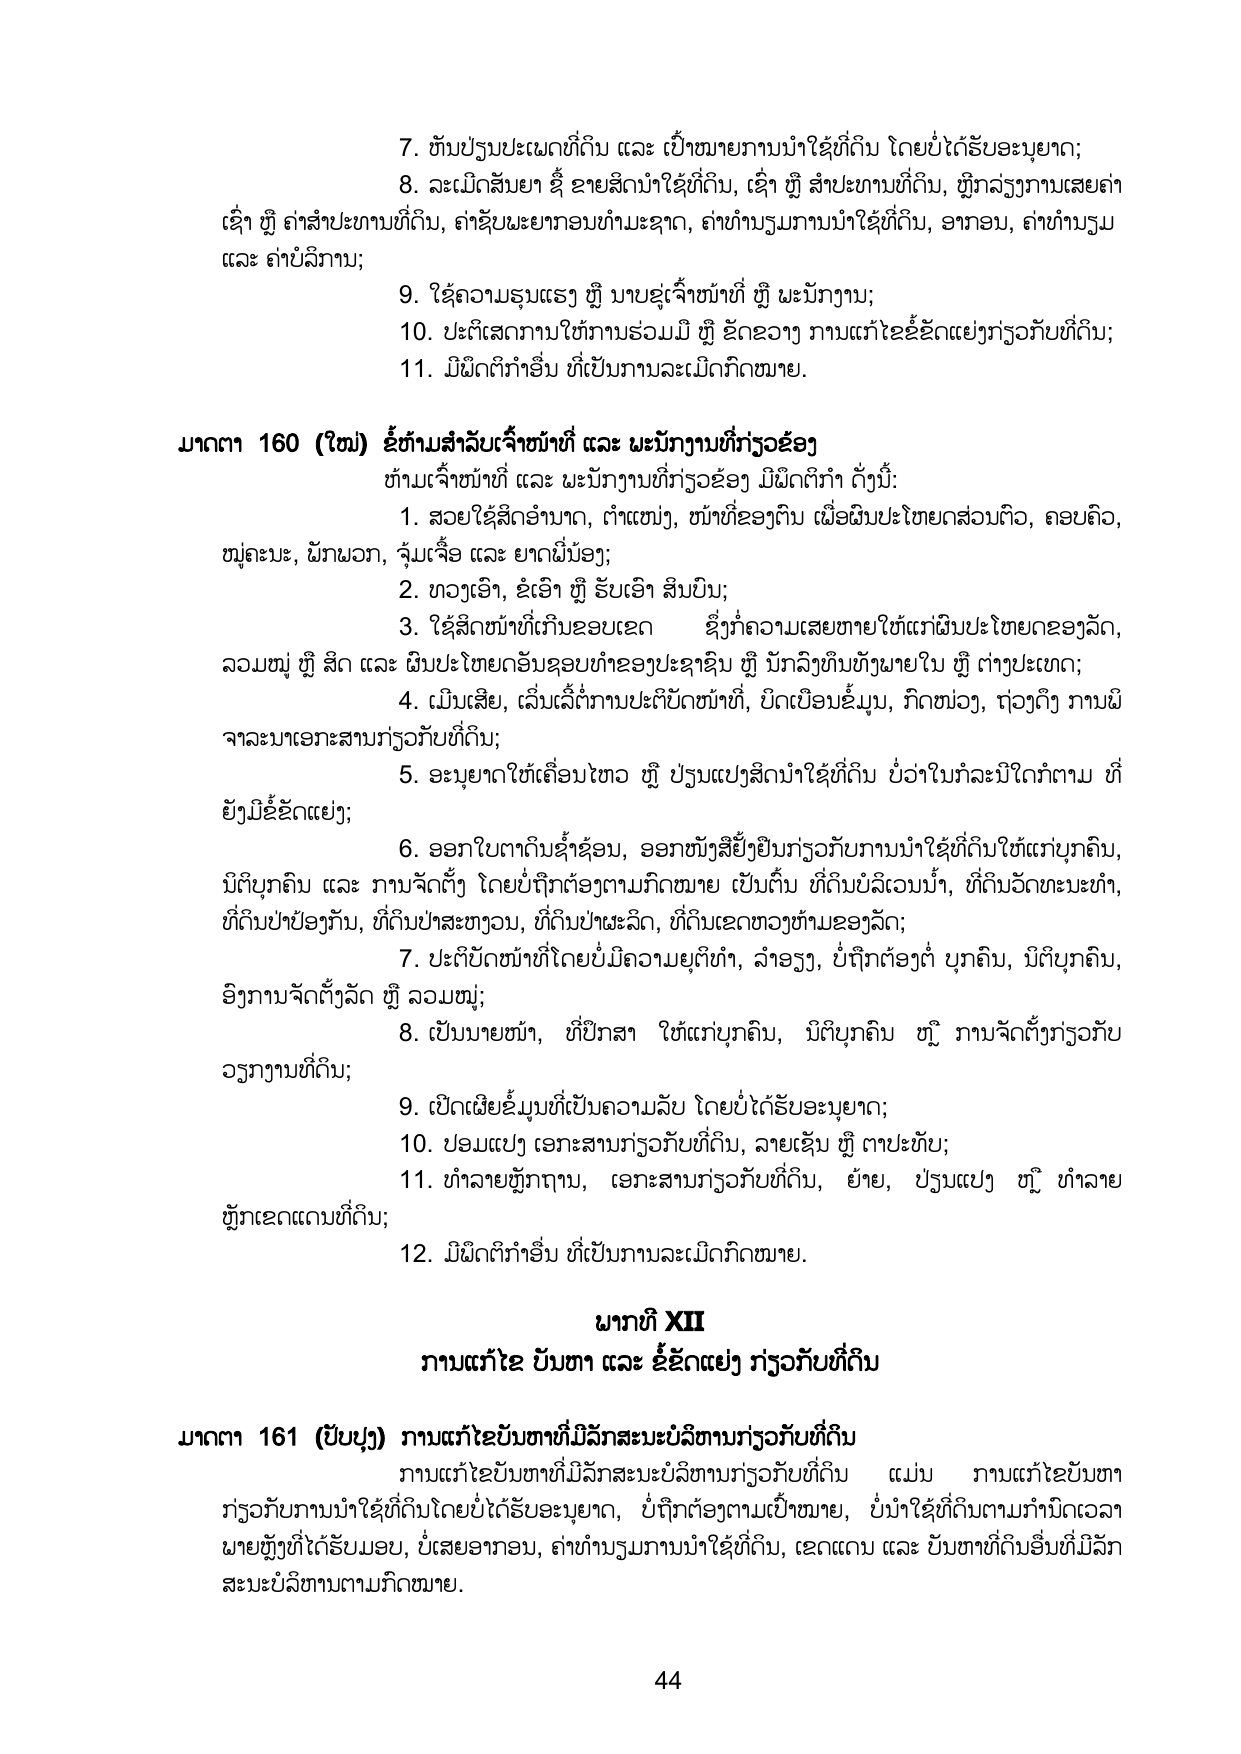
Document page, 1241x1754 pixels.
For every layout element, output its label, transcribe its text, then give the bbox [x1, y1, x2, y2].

list ປະຕິເສດການໃຫ້ການຮ່ວມມື ຫຼື ຂັດຂວາງ ການແກ້ໄຂຂໍ້ຂັດແຍ່ງກ່ຽວກັບທີ່ດິນ; [222, 314, 1122, 351]
text ການແກ້ໄຂບັນຫາທີ່​ມີ​ລັກສະນະ​ບໍລິຫານ​ກ່ຽວ​ກັບ​ທີ່​ດິນ ແມ່ນ ການແກ້ໄຂບັນຫາກ່ຽວກັບການ​ນຳ​ໃຊ້​ທີ່​ດິນໂດຍ​ບໍ່ໄດ້ຮັບອະນຸຍາດ, ບໍ່​ຖືກ​ຕ້ອງ​ຕາມ​ເປົ້າໝາຍ, ​ບໍ່ນຳ​ໃຊ້​ທີ່​ດິນ​ຕາມ​ກຳ​ນົດ​ເວ​ລາພາຍຫຼັງ​ທີ່​ໄດ້​ຮັບ​ມອບ​, ບໍ່ເສຍ​ອາ​ກອນ, ຄ່າທຳ​ນຽມການນໍາໃຊ້​ທີ່​ດິນ, ​ເຂດ​ແດນ ແລະ ບັນ​ຫາ​ທີ່​ດິນ​ອື່ນທີ່​ມີ​ລັກ​ສະ​ນະ​ບໍ​ລິ​ຫານຕາມ​ກົດໝາຍ. [222, 1456, 1122, 1603]
list ຫັນປ່ຽນປະເພດທີ່ດິນ ແລະ ເປົ້າໝາຍການນໍາໃຊ້ທີ່ດິນ ໂດຍບໍ່ໄດ້ຮັບອະນຸຍາດ; [222, 130, 1122, 167]
list ສວຍໃຊ້ສິດ​ອໍານາດ, ຕໍາແໜ່ງ, ໜ້າທີ່ຂອງ​ຕົນ ເພື່ອຜົນປະໂຫຍດສ່ວນຕົວ, ຄອບຄົວ, ໝູ່ຄະນະ, ພັກ​ພວກ, ຈຸ້ມ​ເຈື້ອ ​ແລະ ຍາດ​ພີ່ນ້ອງ; [222, 499, 1122, 572]
list ໃຊ້ຄວາມຮຸນແຮງ ຫຼື ນາບຂູ່​ເຈົ້າ​ໜ້າ​ທີ່ ຫຼື ພະນັກງານ; [222, 277, 1122, 314]
list ມີພຶດຕິກຳອື່ນ ທີ່ເປັນການລະ​ເມີດກົດໝາຍ. [222, 1236, 1122, 1273]
subtitle ພາກ​ທີ XII [177, 1302, 1122, 1342]
list ອອກ​ໃບ​ຕາດິນ​ຊໍ້າ​ຊ້ອນ, ອອກໜັງສືຢັ້ງຢືນກ່ຽວກັບການນຳໃຊ້ທີ່ດິນໃຫ້ແກ່ບຸກຄົນ, ນິຕິບຸກຄົນ ແລະ ການຈັດຕັ້ງ ໂດຍບໍ່ຖືກຕ້ອງຕາມກົດໝາຍ ເປັນຕົ້ນ ທີ່ດິນບໍລິເວນນໍ້າ, ທີ່ດິນວັດທະນະທຳ, ທີ່ດິນປ່າປ້ອງກັນ, ທີ່ດິນປ່າສະຫງວນ, ທີ່ດິນປ່າຜະລິດ, ທີ່ດິນເຂດຫວງຫ້າມຂອງລັດ; [222, 831, 1122, 941]
list ໃຊ້ສິດໜ້າທີ່ເກີນຂອບເຂດ ຊຶ່ງກໍ່ຄວາມເສຍຫາຍໃຫ້ແກ່ຜົນປະໂຫຍດຂອງລັດ, ລວມໝູ່ ຫຼື ສິດ ແລະ ຜົນປະໂຫຍດອັນ​ຊອບ​ທໍາຂອງປະຊາຊົນ ຫຼື ນັກລົງທຶນທັງພາຍໃນ ຫຼື ຕ່າງປະເທດ; [222, 609, 1122, 683]
subtitle ການ​ແກ້​ໄຂ ບັນຫາ ແລະ ຂໍ້​ຂັດ​ແຍ່ງ​ ກ່ຽວ​ກັບ​ທີ່​ດິນ [177, 1342, 1122, 1382]
list ທວງ​ເອົາ, ຂໍ​ເອົາ ຫຼື ຮັບ​ເອົາ ສິນ​ບົນ; [222, 572, 1122, 609]
list ມີພຶດຕິກຳອື່ນ ທີ່ເປັນການລະ​ເມີດກົດໝາຍ. [222, 351, 1122, 388]
text ຫ້າມເຈົ້າໜ້າທີ່ ແລະ ພະນັກງານທີ່ກ່ຽວຂ້ອງ ມີພຶດຕິກຳ ດັ່ງນີ້: [224, 462, 1122, 499]
list ທຳລາຍຫຼັກຖານ, ເອກະສານກ່ຽວກັບທີ່ດິນ, ຍ້າຍ, ປ່ຽນແປງ ຫຼື ທຳລາຍ ຫຼັກເຂດແດນທີ່ດິນ; [222, 1162, 1122, 1236]
list ເມີນ​ເສີຍ, ເລິ່ນເລີ້​ຕໍ່ການ​ປະຕິບັດ​ໜ້າ​ທີ່, ບິດເບືອນຂໍ້ມູນ, ກົດ​ໜ່ວງ, ຖ່ວງ​ດຶງ​ ການ​ພິ ຈາລະນາ​ເອກະສານ​ກ່ຽວກັບ​ທີ່​ດິນ; [222, 683, 1122, 757]
subtitle ມາດຕາ 160 (ໃໝ່) ຂໍ້ຫ້າມສໍາລັບເຈົ້າໜ້າທີ່ ແລະ ພະນັກງານທີ່ກ່ຽວຂ້ອງ [177, 425, 1122, 462]
list ລະ​ເມີດສັນຍາ ຊື້ ຂາຍສິດນໍາໃຊ້ທີ່ດິນ, ​ເຊົ່າ ຫຼື ສຳປະທານທີ່​ດິນ, ຫຼີກ​ລ່ຽງ​ການເສຍ​ຄ່າ​ເຊົ່າ ຫຼື ຄ່າສຳປະທານ​ທີ່​ດິນ, ຄ່າ​ຊັບພະຍາກອນ​ທຳ​ມະ​ຊາດ, ຄ່າທຳນຽມການນຳໃຊ້ທີ່ດິນ, ອາກອນ, ​ຄ່າ​ທຳ​ນຽມ ​ແລະ ຄ່າ​ບໍລິການ; [222, 167, 1122, 277]
subtitle ມາດຕາ 161 (​ປັບປຸງ) ການແກ້ໄຂບັນຫາທີ່​ມີ​ລັກສະນະ​ບໍລິຫານ​ກ່ຽວ​ກັບ​ທີ່​ດິນ [177, 1419, 1122, 1456]
list ປະຕິບັດ​ໜ້າ​ທີ່ໂດຍ​ບໍ່​ມີ​ຄວາມ​ຍຸຕິ​ທໍາ, ລໍາອຽງ, ບໍ່​ຖືກຕ້ອງ​ຕໍ່​ ບຸກຄົນ, ນິຕິບຸກຄົນ, ອົງການ​ຈັດ​ຕັ້ງລັດ ຫຼື ລວມໝູ່; [222, 941, 1122, 1015]
list ເປີດເຜີຍຂໍ້ມູນທີ່ເປັນຄວາມລັບ ໂດຍບໍ່ໄດ້ຮັບອະນຸຍາດ; [222, 1089, 1122, 1126]
list ອະນຸຍາດໃຫ້ເຄື່ອນໄຫວ ຫຼື ປ່ຽນແປງສິດນຳໃຊ້ທີ່ດິນ ບໍ່ວ່າໃນກໍລະນີໃດກໍຕາມ ທີ່ຍັງມີຂໍ້ຂັດແຍ່ງ; [222, 757, 1122, 831]
list ເປັນນາຍໜ້າ, ທີ່ປຶກສາ ໃຫ້ແກ່ບຸກຄົນ, ນິຕິບຸກຄົນ ຫຼື ການຈັດຕັ້ງກ່ຽວກັບວຽກງານທີ່ດິນ; [222, 1015, 1122, 1089]
list ປອມແປງ ເອກະສານກ່ຽວກັບທີ່ດິນ, ລາຍເຊັນ ຫຼື ຕາປະທັບ; [222, 1126, 1122, 1162]
